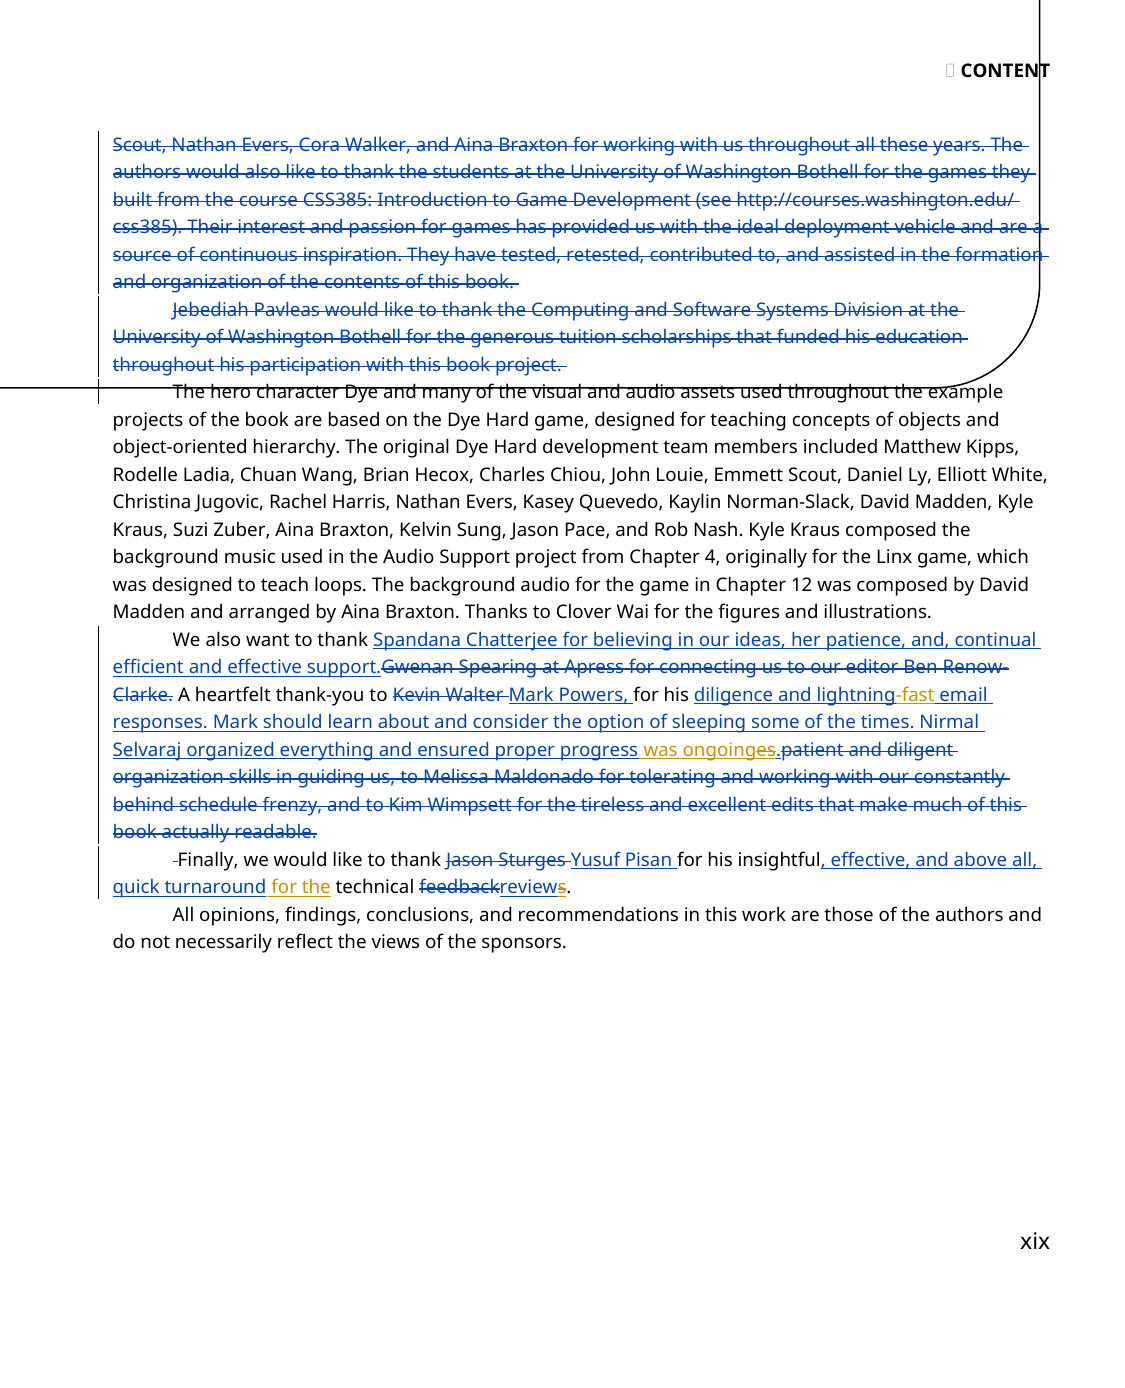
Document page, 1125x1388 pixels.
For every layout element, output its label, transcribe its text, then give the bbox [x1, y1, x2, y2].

text We also want to thank A heartfelt thank-you to for his [112, 626, 1050, 844]
text All opinions, findings, conclusions, and recommendations in this work are those of the authors and do not necessarily reflect the views of the sponsors. [112, 901, 1050, 954]
text The hero character Dye and many of the visual and audio assets used throughout the example projects of the book are based on the Dye Hard game, designed for teaching concepts of objects and object-oriented hierarchy. The original Dye Hard development team members included Matthew Kipps, Rodelle Ladia, Chuan Wang, Brian Hecox, Charles Chiou, John Louie, Emmett Scout, Daniel Ly, Elliott White, Christina Jugovic, Rachel Harris, Nathan Evers, Kasey Quevedo, Kaylin Norman-Slack, David Madden, Kyle Kraus, Suzi Zuber, Aina Braxton, Kelvin Sung, Jason Pace, and Rob Nash. Kyle Kraus composed the background music used in the Audio Support project from Chapter 4, originally for the Linx game, which was designed to teach loops. The background audio for the game in Chapter 12 was composed by David Madden and arranged by Aina Braxton. Thanks to Clover Wai for the figures and illustrations. [112, 379, 1050, 624]
text Finally, we would like to thank for his insightful technical . [112, 846, 1050, 899]
